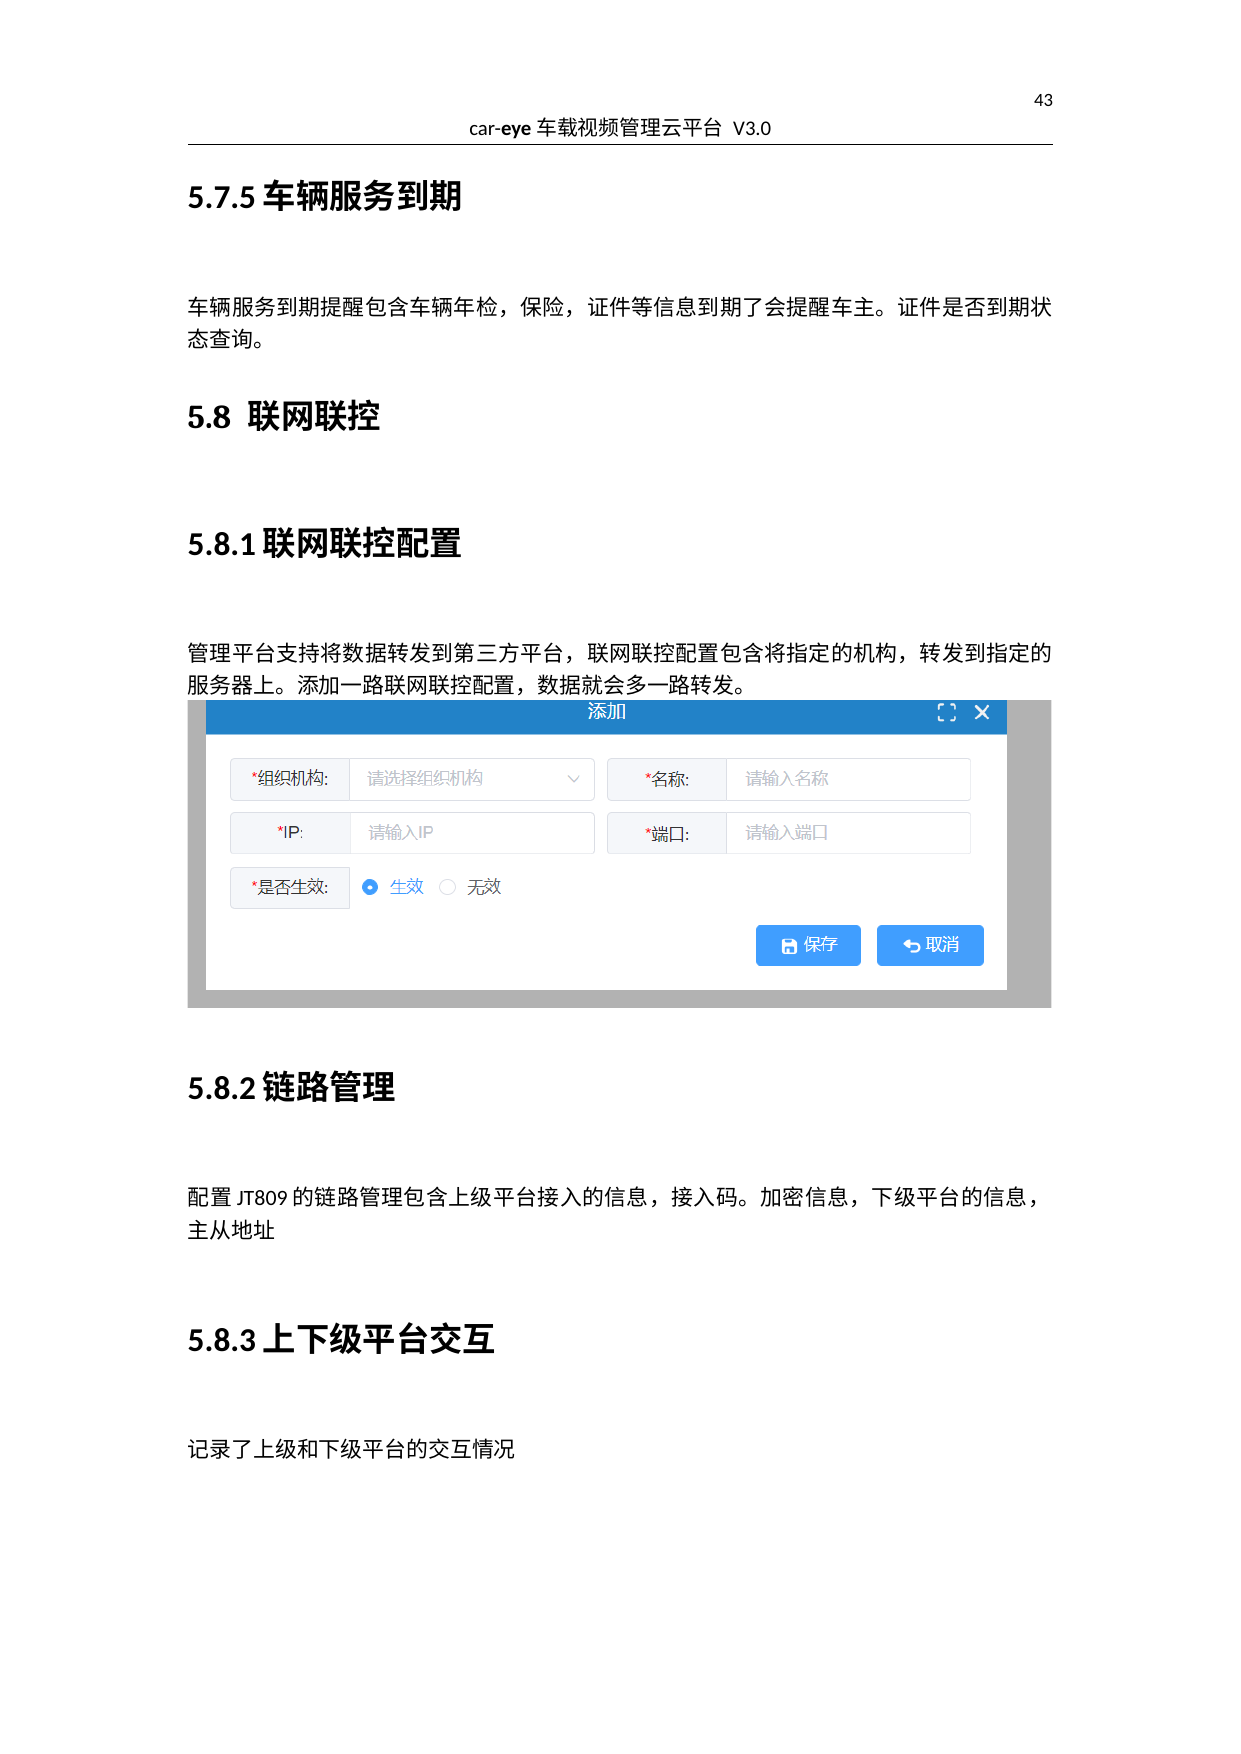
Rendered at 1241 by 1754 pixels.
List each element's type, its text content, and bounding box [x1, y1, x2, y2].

subtitle 链路管理 [187, 1053, 1053, 1118]
subtitle 联网联控配置 [187, 508, 1053, 573]
text 配置JT809的链路管理包含上级平台接入的信息，接入码。加密信息，下级平台的信息，主从地址 [187, 1180, 1053, 1245]
text 车辆服务到期提醒包含车辆年检，保险，证件等信息到期了会提醒车主。证件是否到期状态查询。 [187, 289, 1053, 354]
subtitle 联网联控 [187, 381, 1053, 446]
subtitle 车辆服务到期 [187, 162, 1053, 227]
picture [187, 700, 1052, 1008]
text 管理平台支持将数据转发到第三方平台，联网联控配置包含将指定的机构，转发到指定的服务器上。添加一路联网联控配置，数据就会多一路转发。 [187, 636, 1053, 701]
subtitle 上下级平台交互 [187, 1304, 1053, 1369]
text 记录了上级和下级平台的交互情况 [187, 1432, 1053, 1464]
